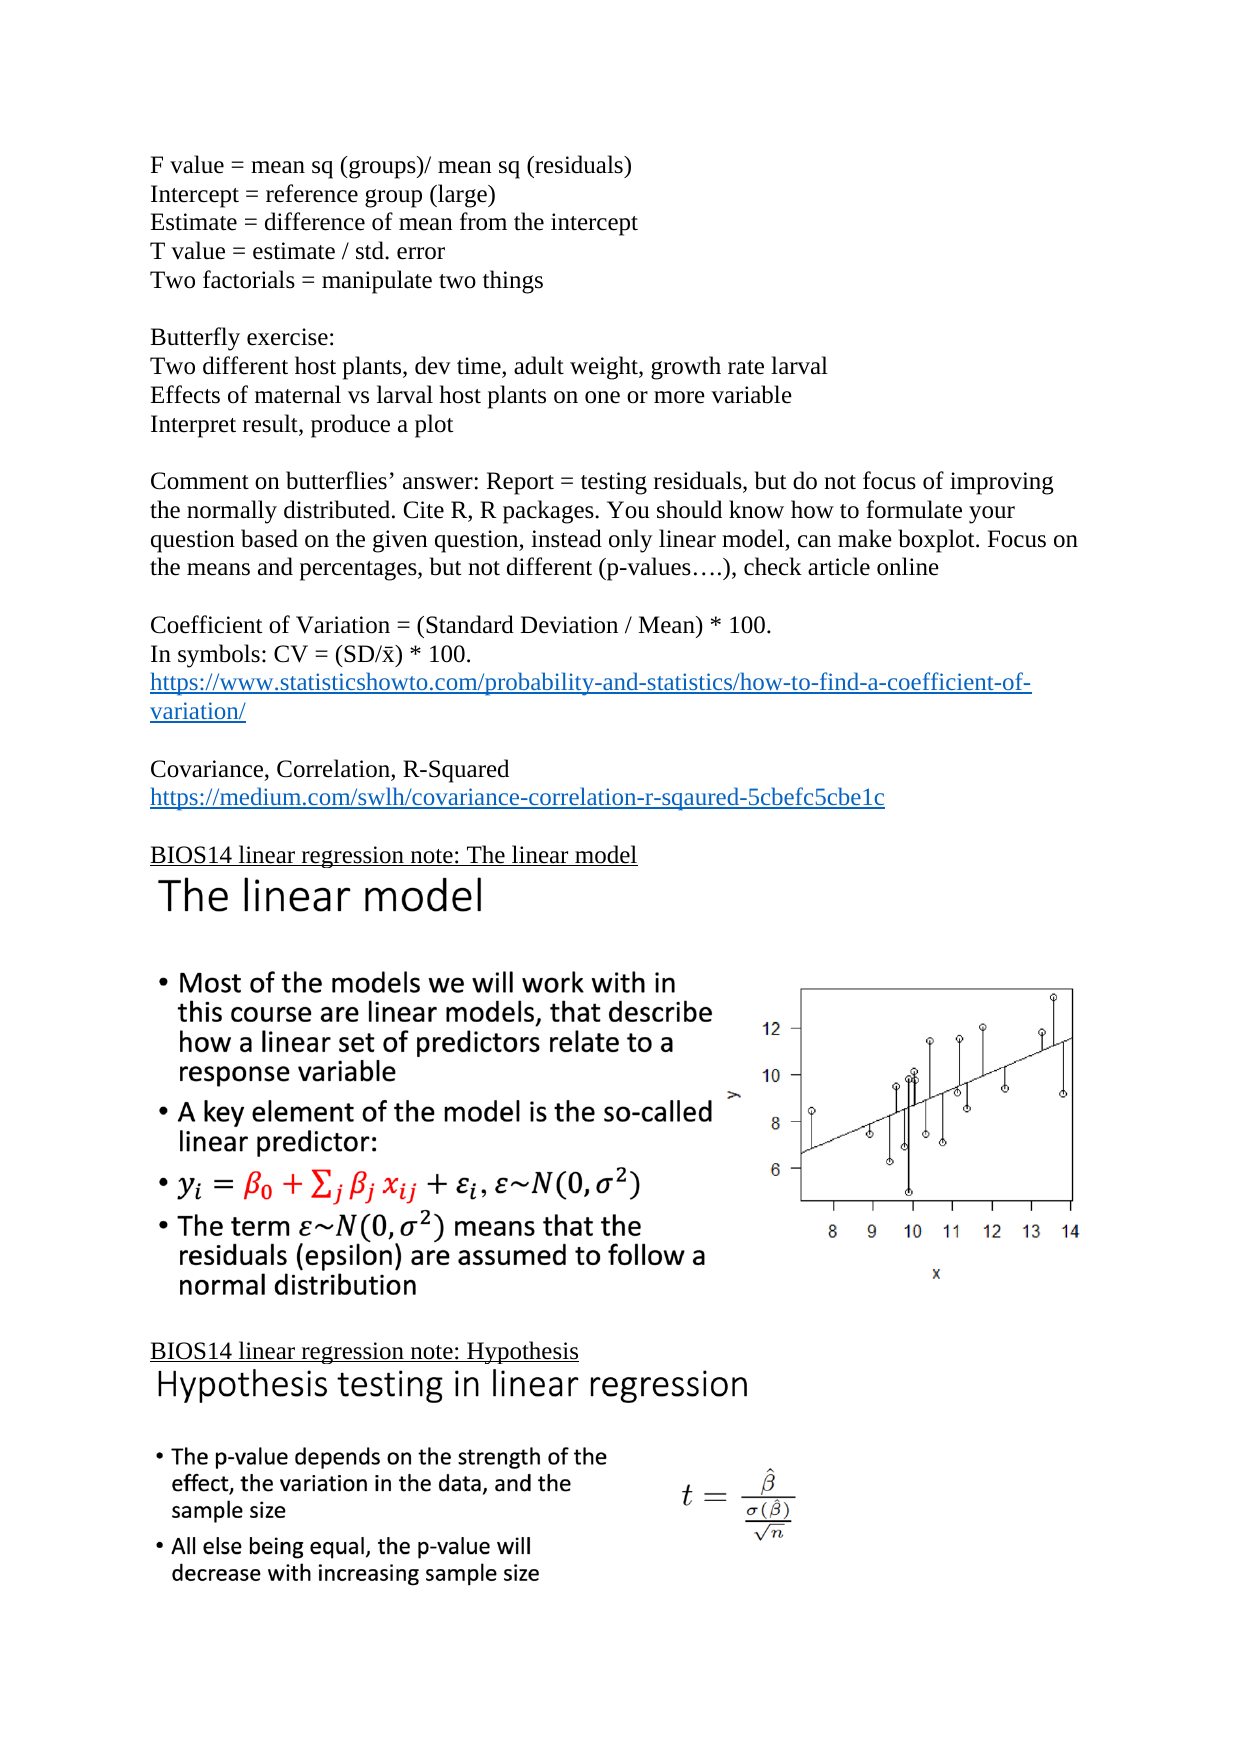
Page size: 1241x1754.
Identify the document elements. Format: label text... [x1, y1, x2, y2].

text F value = mean sq (groups)/ mean sq (residuals) [150, 150, 1090, 179]
text In symbols: CV = (SD/x̄) * 100. [150, 639, 1090, 667]
text Two different host plants, dev time, adult weight, growth rate larval [150, 351, 1090, 380]
text Intercept = reference group (large) [150, 179, 1090, 207]
text BIOS14 linear regression note: Hypothesis [150, 1336, 1090, 1365]
text Comment on butterflies’ answer: Report = testing residuals, but do not focus of improving the normally distributed. Cite R, R packages. You should know how to formulate your question based on the given question, instead only linear model, can make boxplot. Focus on the means and percentages, but not different (p-values….), check article online [150, 466, 1090, 581]
text Two factorials = manipulate two things [150, 265, 1090, 294]
text Effects of maternal vs larval host plants on one or more variable [150, 380, 1090, 409]
text Interpret result, produce a plot [150, 409, 1090, 437]
text Covariance, Correlation, R-Squared [150, 754, 1090, 782]
text Coefficient of Variation = (Standard Deviation / Mean) * 100. [150, 610, 1090, 639]
text Butterfly exercise: [150, 322, 1090, 351]
text BIOS14 linear regression note: The linear model [150, 840, 1090, 868]
picture [150, 868, 1091, 1308]
text Estimate = difference of mean from the intercept [150, 207, 1090, 236]
picture [150, 1364, 813, 1599]
text https://medium.com/swlh/covariance-correlation-r-sqaured-5cbefc5cbe1c [150, 782, 1090, 811]
text https://www.statisticshowto.com/probability-and-statistics/how-to-find-a-coefficient-of-variation/ [150, 667, 1090, 725]
text T value = estimate / std. error [150, 236, 1090, 265]
